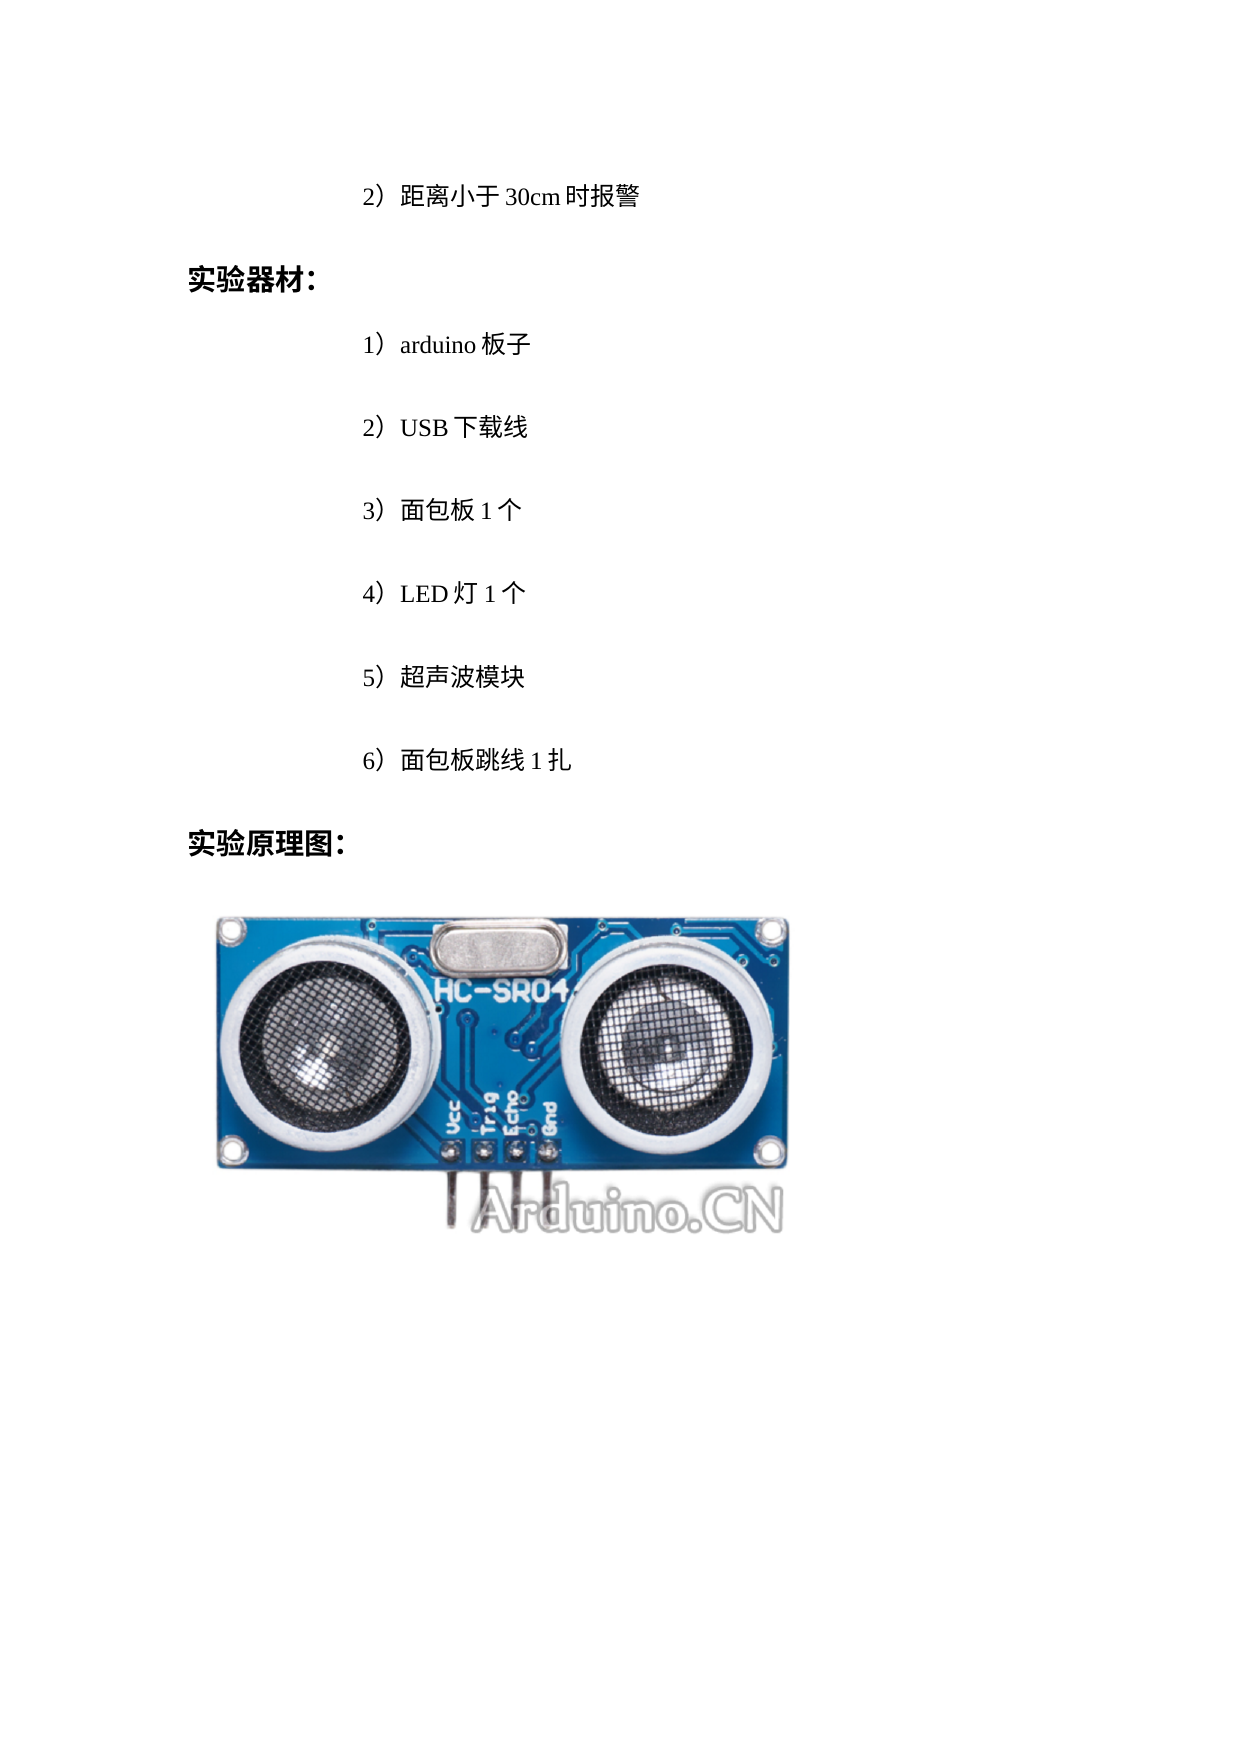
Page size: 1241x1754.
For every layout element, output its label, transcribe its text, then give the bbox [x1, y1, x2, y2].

list 距离小于30cm时报警 [319, 162, 1053, 227]
list 面包板跳线1扎 [319, 726, 1053, 791]
list 面包板1个 [319, 476, 1053, 541]
list LED灯1个 [319, 559, 1053, 624]
picture [187, 873, 844, 1247]
list arduino板子 [319, 310, 1053, 375]
text 实验器材： [187, 245, 1053, 310]
text 实验原理图： [187, 809, 1053, 874]
list 超声波模块 [319, 643, 1053, 708]
list USB下载线 [319, 393, 1053, 458]
